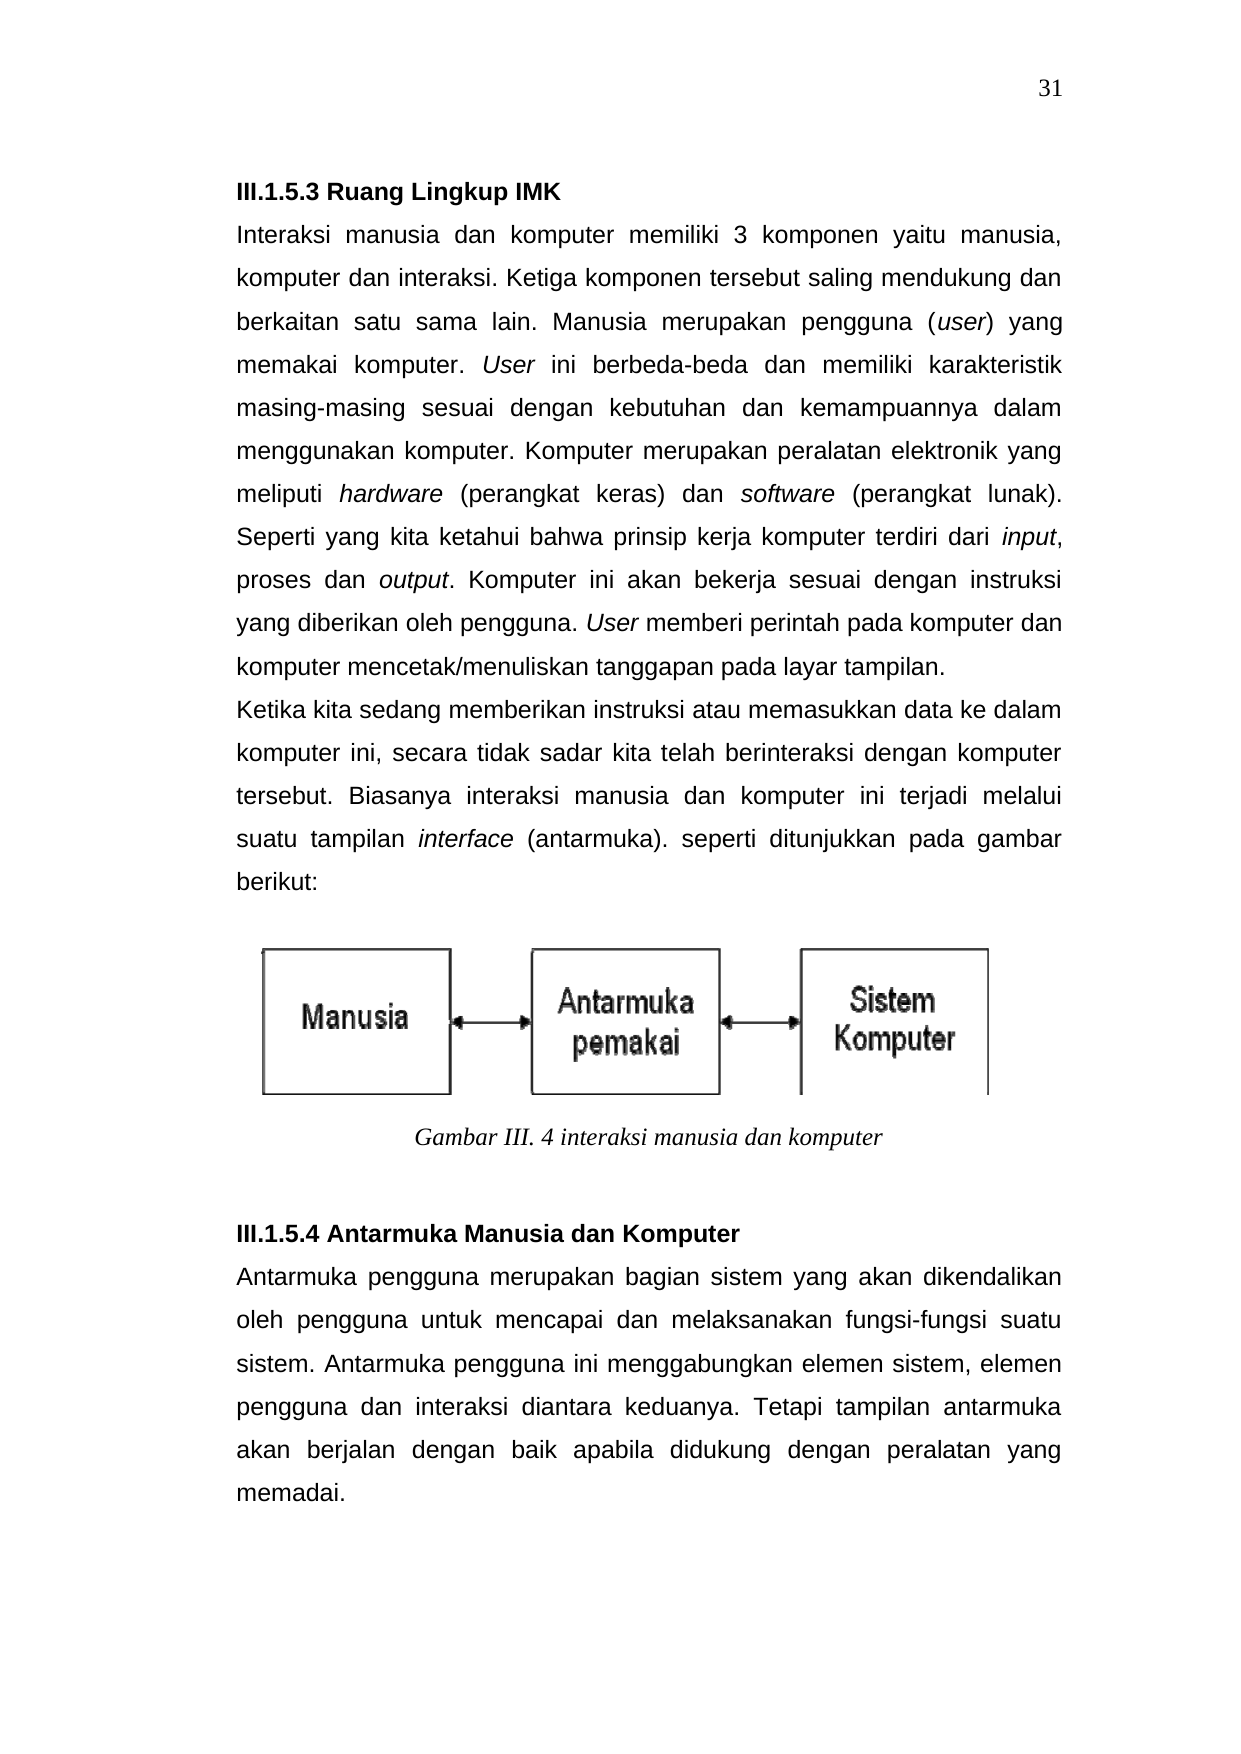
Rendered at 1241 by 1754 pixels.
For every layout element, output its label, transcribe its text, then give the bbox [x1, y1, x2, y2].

subtitle III.1.5.3 Ruang Lingkup IMK [236, 177, 1063, 206]
text Gambar III. 4 interaksi manusia dan komputer [236, 1122, 1063, 1151]
picture [260, 947, 989, 1095]
text Ketika kita sedang memberikan instruksi atau memasukkan data ke dalam komputer ini, secara tidak sadar kita telah berinteraksi dengan komputer tersebut. Biasanya interaksi manusia dan komputer ini terjadi melalui suatu tampilan interface (antarmuka). seperti ditunjukkan pada gambar berikut: [236, 695, 1063, 896]
text Interaksi manusia dan komputer memiliki 3 komponen yaitu manusia, komputer dan interaksi. Ketiga komponen tersebut saling mendukung dan berkaitan satu sama lain. Manusia merupakan pengguna (user) yang memakai komputer. User ini berbeda-beda dan memiliki karakteristik masing-masing sesuai dengan kebutuhan dan kemampuannya dalam menggunakan komputer. Komputer merupakan peralatan elektronik yang meliputi hardware (perangkat keras) dan software (perangkat lunak). Seperti yang kita ketahui bahwa prinsip kerja komputer terdiri dari input, proses dan output. Komputer ini akan bekerja sesuai dengan instruksi yang diberikan oleh pengguna. User memberi perintah pada komputer dan komputer mencetak/menuliskan tanggapan pada layar tampilan. [236, 220, 1063, 680]
subtitle III.1.5.4 Antarmuka Manusia dan Komputer [236, 1219, 1063, 1248]
text Antarmuka pengguna merupakan bagian sistem yang akan dikendalikan oleh pengguna untuk mencapai dan melaksanakan fungsi-fungsi suatu sistem. Antarmuka pengguna ini menggabungkan elemen sistem, elemen pengguna dan interaksi diantara keduanya. Tetapi tampilan antarmuka akan berjalan dengan baik apabila didukung dengan peralatan yang memadai. [236, 1262, 1063, 1507]
